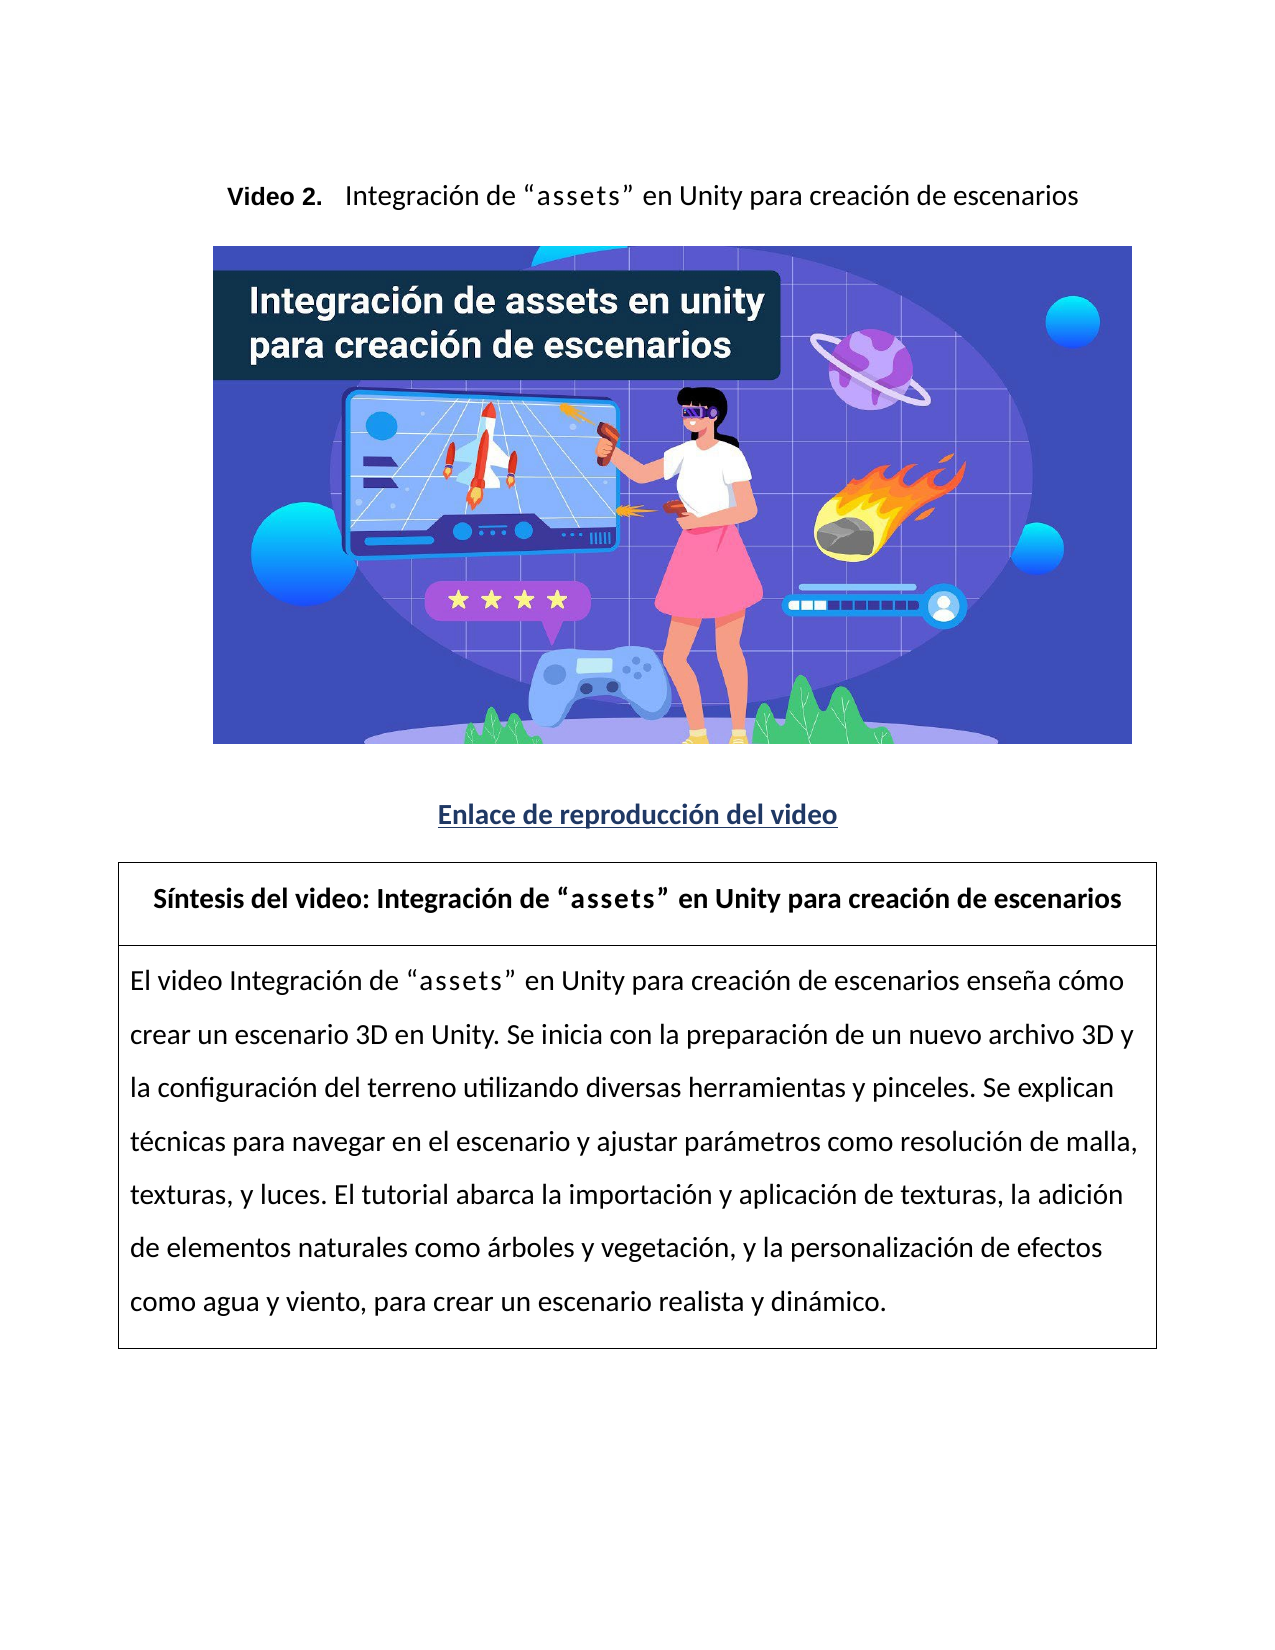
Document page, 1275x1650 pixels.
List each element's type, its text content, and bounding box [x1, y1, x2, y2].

text Integración de “assets” en Unity para creación de escenarios [149, 177, 1157, 213]
picture [213, 246, 1132, 744]
table_cell El video Integración de “assets” en Unity para creación de escenarios enseña cómo crear un escenario 3D en Unity. Se inicia con la preparación de un nuevo archivo 3D y la configuración del terreno utilizando diversas herramientas y pinceles. Se explican técnicas para navegar en el escenario y ajustar parámetros como resolución de malla, texturas, y luces. El tutorial abarca la importación y aplicación de texturas, la adición de elementos naturales como árboles y vegetación, y la personalización de efectos como agua y viento, para crear un escenario realista y dinámico. [119, 946, 1156, 1348]
table_header Síntesis del video: Integración de “assets” en Unity para creación de escenarios [119, 863, 1156, 945]
